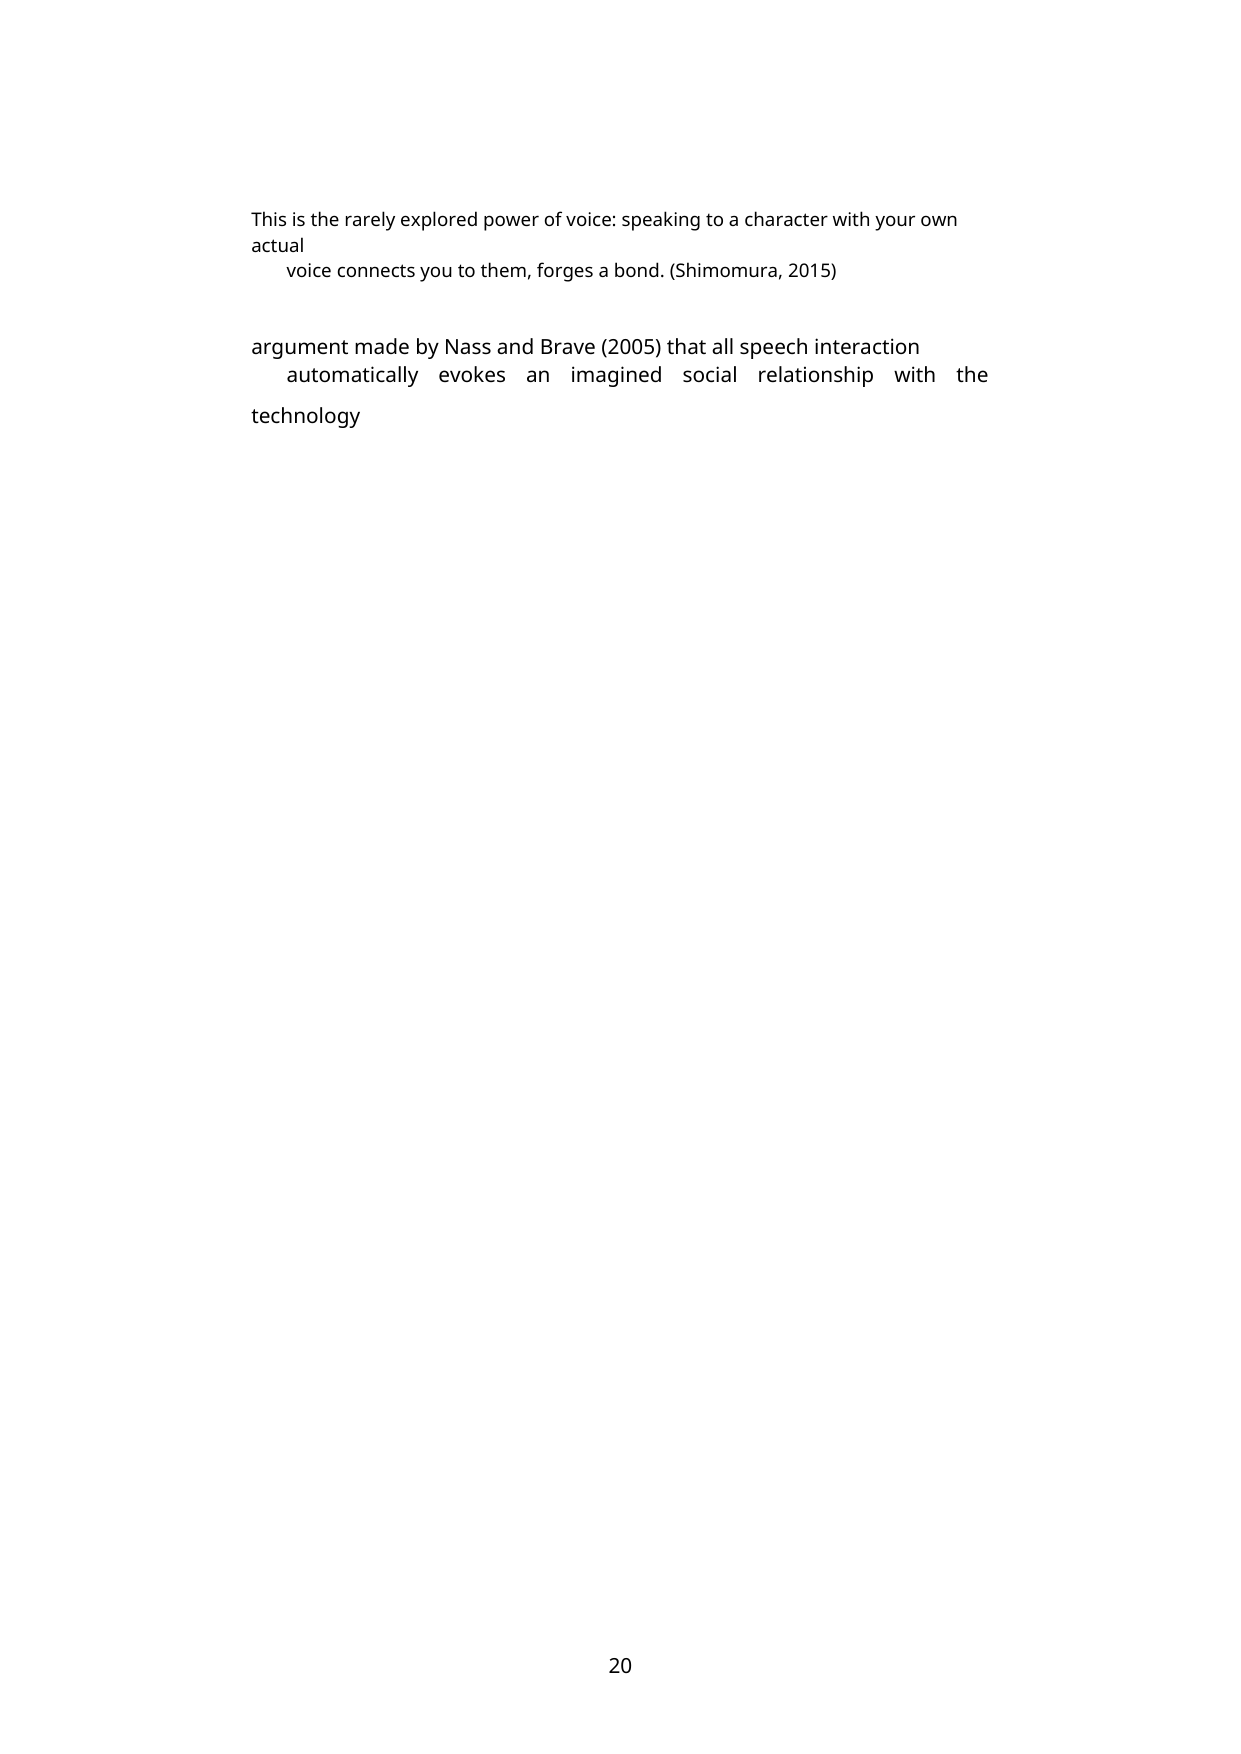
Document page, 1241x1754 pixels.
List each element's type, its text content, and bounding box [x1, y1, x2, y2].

text voice connects you to them, forges a bond. (Shimomura, 2015) [251, 258, 989, 283]
text automatically evokes an imagined social relationship with the technology [251, 360, 989, 430]
text This is the rarely explored power of voice: speaking to a character with your own actual [251, 207, 989, 258]
text argument made by Nass and Brave (2005) that all speech interaction [251, 332, 989, 360]
